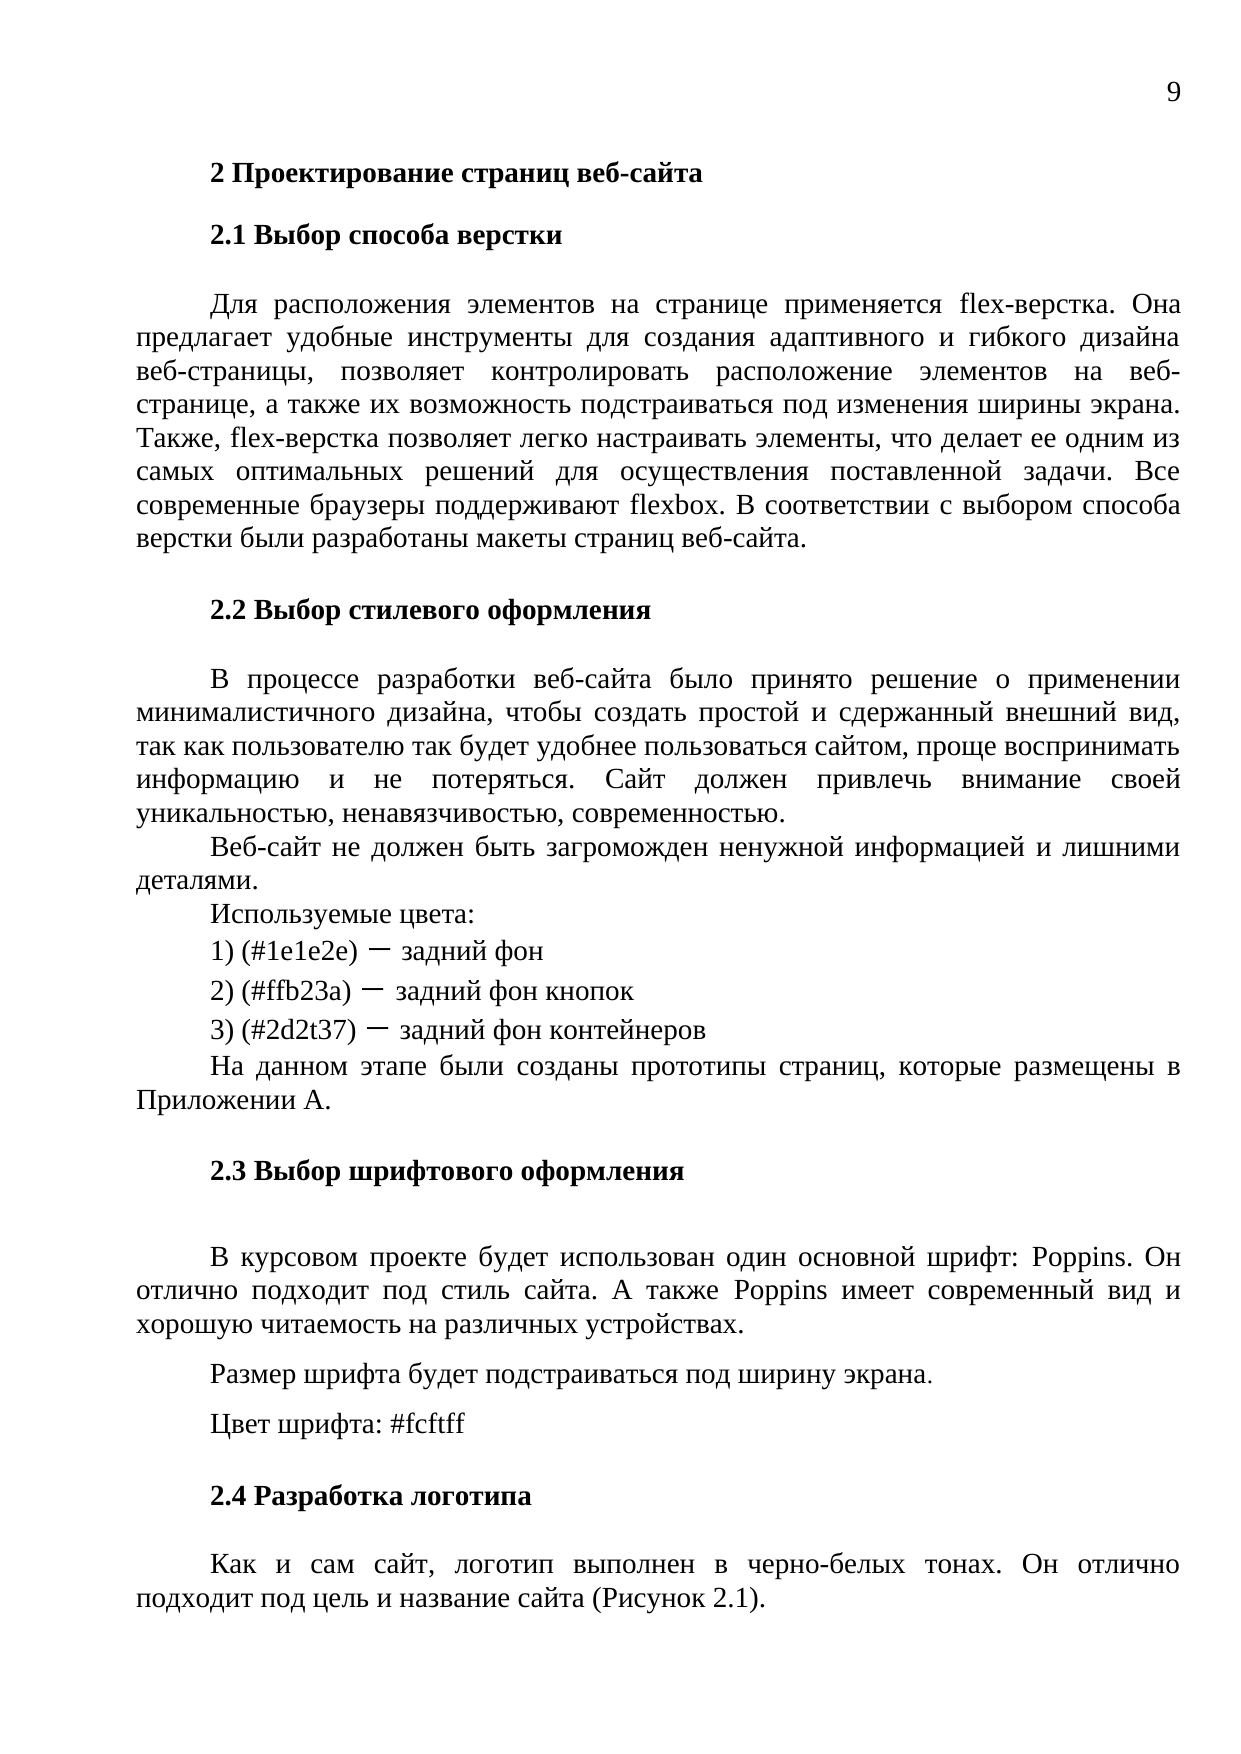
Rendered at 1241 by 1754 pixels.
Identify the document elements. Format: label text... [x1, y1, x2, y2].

text В процессе разработки веб-сайта было принято решение о применении минималистичного дизайна, чтобы создать простой и сдержанный внешний вид, так как пользователю так будет удобнее пользоваться сайтом, проще воспринимать информацию и не потеряться. Сайт должен привлечь внимание своей уникальностью, ненавязчивостью, современностью. [136, 661, 1181, 829]
subtitle 2.2 Выбор стилевого оформления [210, 592, 1181, 625]
subtitle 2.3 Выбор шрифтового оформления [210, 1153, 1181, 1187]
text На данном этапе были созданы прототипы страниц, которые размещены в Приложении А. [136, 1048, 1181, 1115]
text 2) (#ffb23a) － задний фон кнопок [136, 969, 1181, 1009]
text Используемые цвета: [136, 896, 1181, 929]
subtitle 2.4 Разработка логотипа [210, 1478, 1181, 1511]
text Как и сам сайт, логотип выполнен в черно-белых тонах. Он отлично подходит под цель и название сайта (Рисунок 2.1). [136, 1547, 1181, 1614]
text Для расположения элементов на странице применяется flex-верстка. Она предлагает удобные инструменты для создания адаптивного и гибкого дизайна веб-страницы, позволяет контролировать расположение элементов на веб-странице, а также их возможность подстраиваться под изменения ширины экрана. Также, flex-верстка позволяет легко настраивать элементы, что делает ее одним из самых оптимальных решений для осуществления поставленной задачи. Все современные браузеры поддерживают flexbox. В соответствии с выбором способа верстки были разработаны макеты страниц веб-сайта. [136, 286, 1181, 554]
subtitle 2 Проектирование страниц веб-сайта [136, 156, 1181, 189]
text 3) (#2d2t37) － задний фон контейнеров [136, 1009, 1181, 1048]
subtitle 2.1 Выбор способа верстки [210, 217, 1181, 250]
text 1) (#1е1е2е) － задний фон [136, 929, 1181, 969]
text В курсовом проекте будет использован один основной шрифт: Poppins. Он отлично подходит под стиль сайта. А также Poppins имеет современный вид и хорошую читаемость на различных устройствах. [136, 1239, 1181, 1339]
text Цвет шрифта: #fcftff [136, 1406, 1181, 1440]
text Веб-сайт не должен быть загроможден ненужной информацией и лишними деталями. [136, 829, 1181, 896]
text Размер шрифта будет подстраиваться под ширину экрана. [136, 1356, 1181, 1390]
